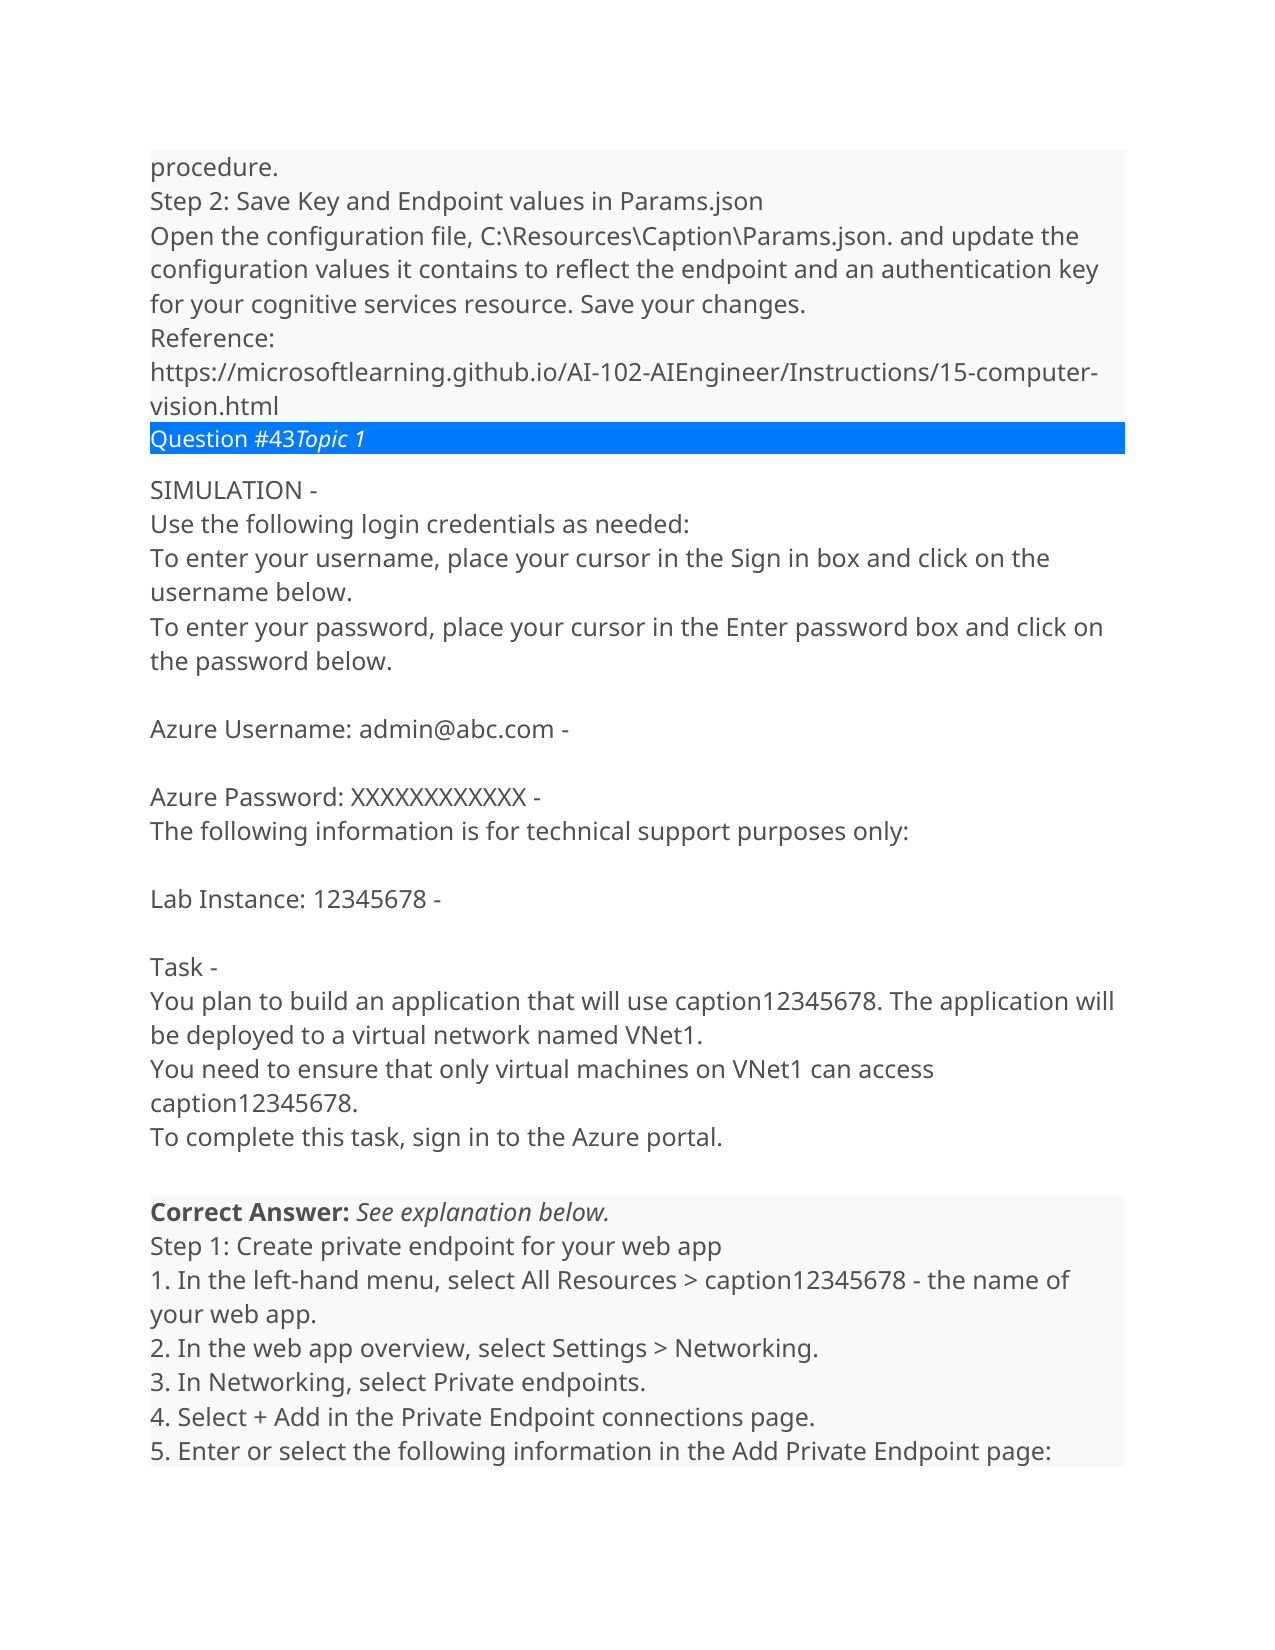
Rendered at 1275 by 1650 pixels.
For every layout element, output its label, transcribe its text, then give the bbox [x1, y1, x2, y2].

text SIMULATION - Use the following login credentials as needed: To enter your username, place your cursor in the Sign in box and click on the username below. To enter your password, place your cursor in the Enter password box and click on the password below. Azure Username: admin@abc.com - Azure Password: XXXXXXXXXXXX - The following information is for technical support purposes only: Lab Instance: 12345678 - Task - You plan to build an application that will use caption12345678. The application will be deployed to a virtual network named VNet1. You need to ensure that only virtual machines on VNet1 can access caption12345678. To complete this task, sign in to the Azure portal. [150, 473, 1125, 1154]
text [150, 150, 1125, 422]
text Question #43Topic 1 [150, 422, 1125, 454]
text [150, 1195, 1125, 1467]
